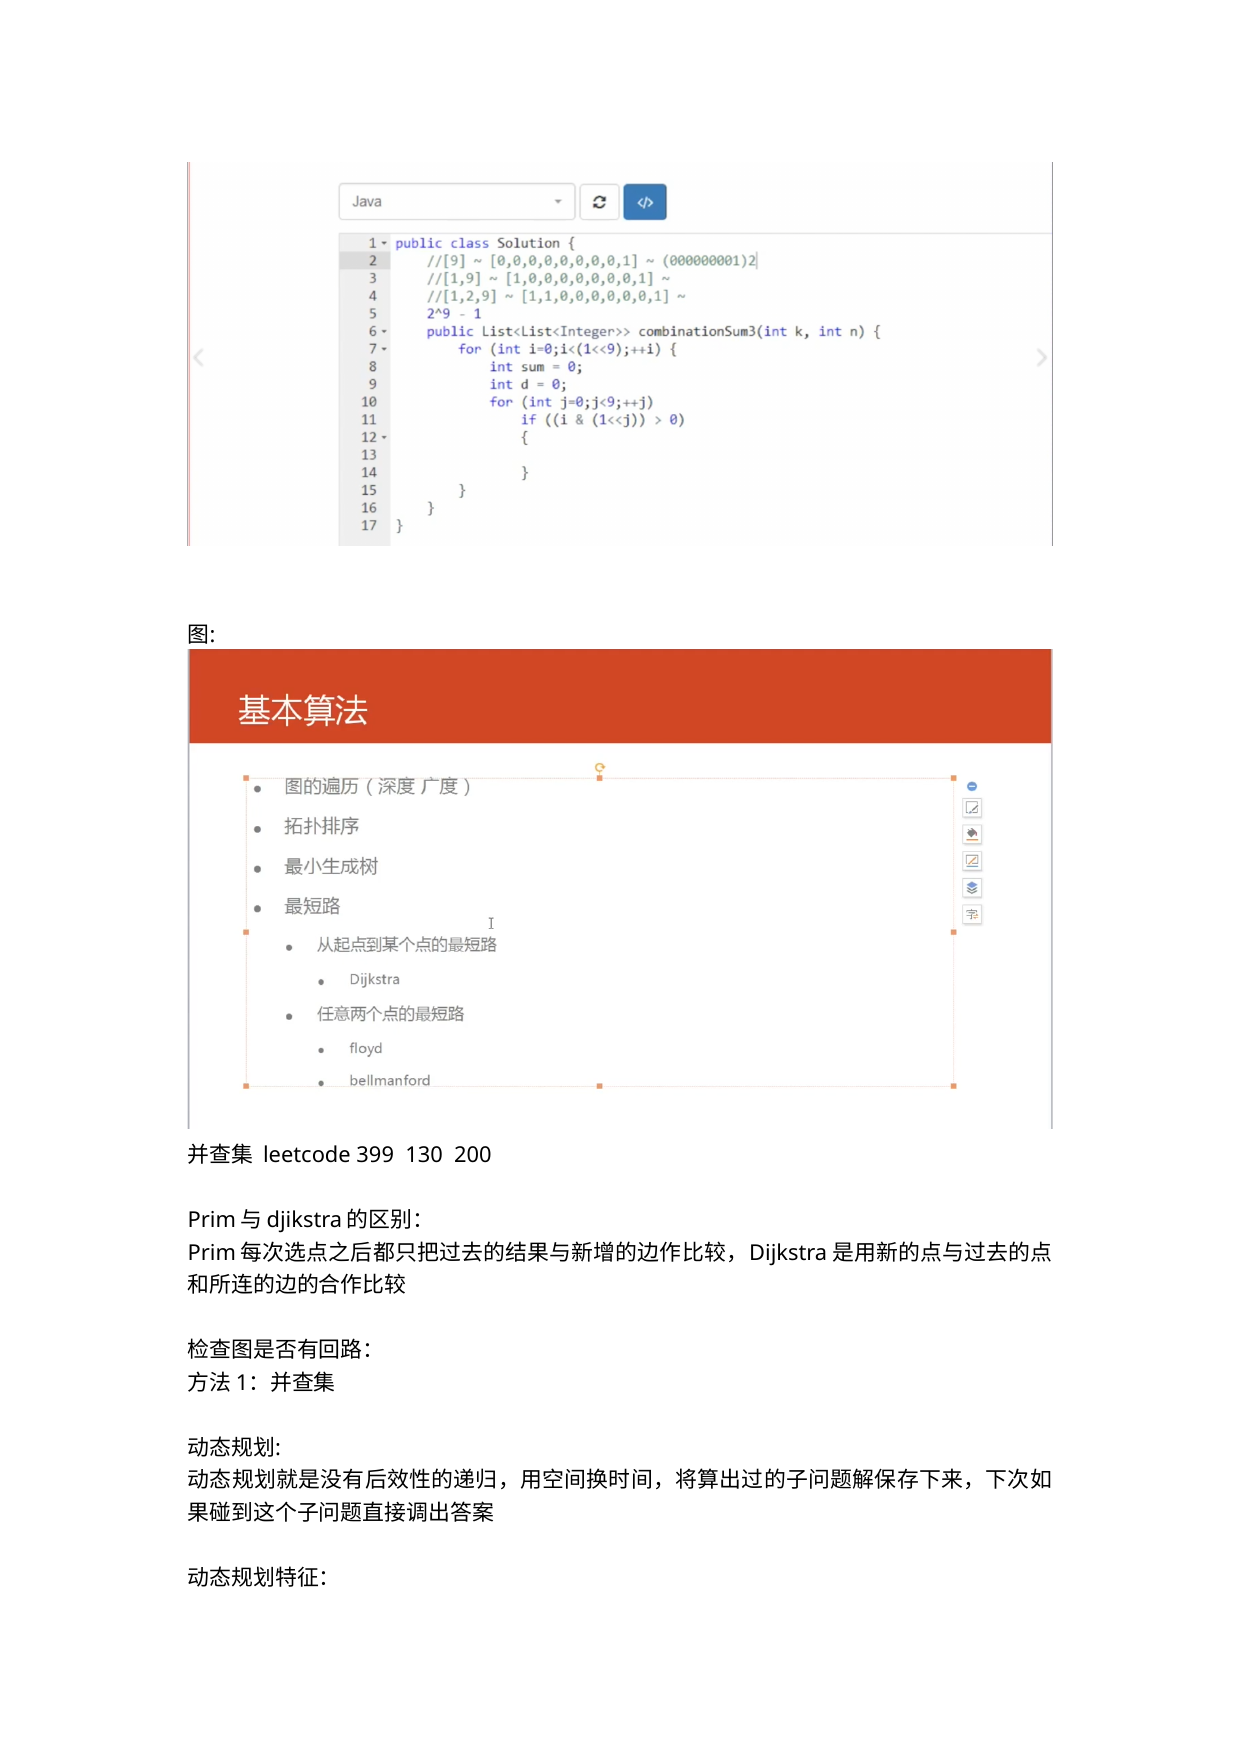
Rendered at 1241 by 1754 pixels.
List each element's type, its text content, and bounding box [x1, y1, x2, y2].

text 动态规划: [187, 1429, 1053, 1462]
text 检查图是否有回路： [187, 1332, 1053, 1364]
text 动态规划特征： [187, 1559, 1053, 1592]
text Prim与djikstra的区别： [187, 1202, 1053, 1234]
text 并查集 leetcode 399 130 200 [187, 1137, 1053, 1169]
text 图: [187, 617, 1053, 649]
text 方法1：并查集 [187, 1364, 1053, 1397]
text 动态规划就是没有后效性的递归，用空间换时间，将算出过的子问题解保存下来，下次如果碰到这个子问题直接调出答案 [187, 1462, 1053, 1527]
picture [187, 649, 1053, 1129]
picture [187, 162, 1053, 546]
text Prim每次选点之后都只把过去的结果与新增的边作比较，Dijkstra是用新的点与过去的点和所连的边的合作比较 [187, 1234, 1053, 1299]
